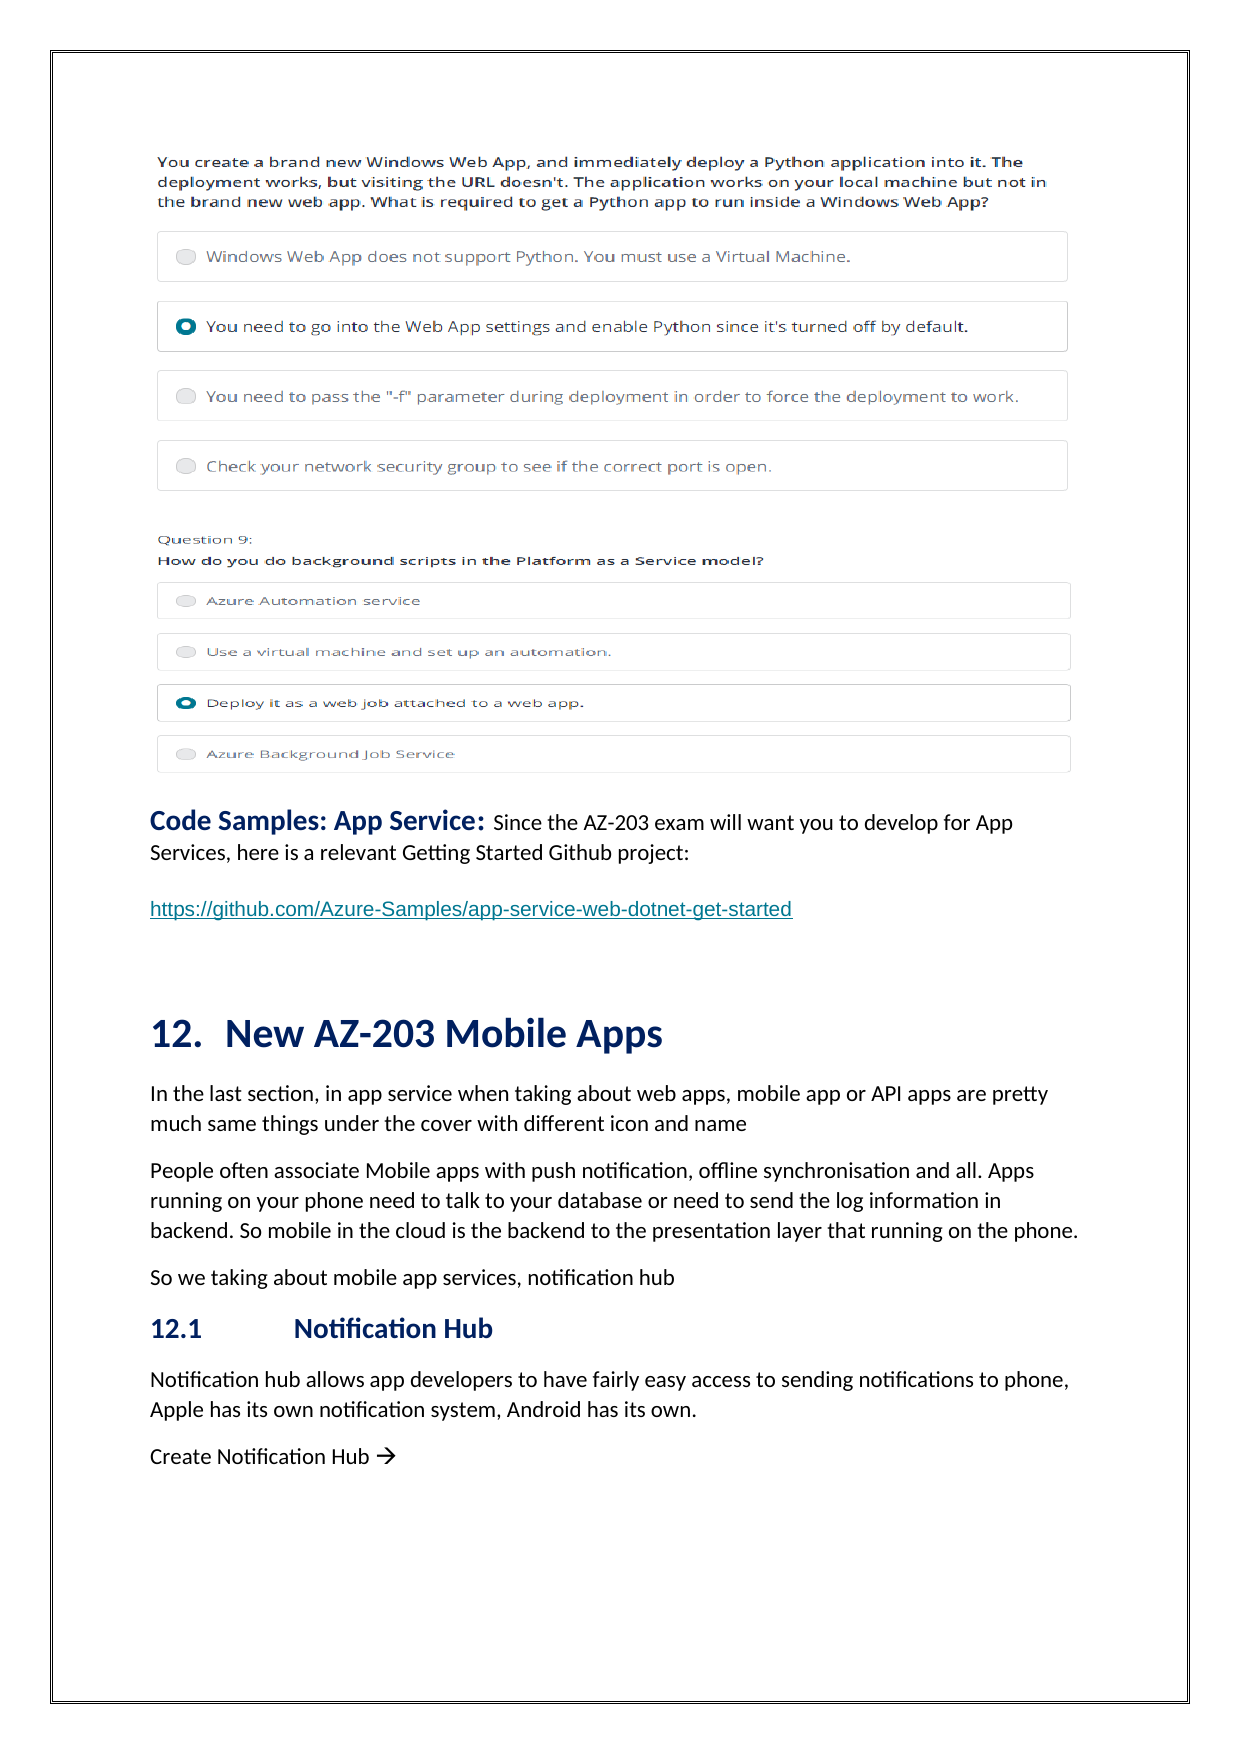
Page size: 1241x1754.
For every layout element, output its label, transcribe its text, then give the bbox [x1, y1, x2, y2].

picture [150, 150, 1089, 505]
list New AZ-203 Mobile Apps [150, 1007, 1090, 1058]
text Notification hub allows app developers to have fairly easy access to sending notifications to phone, Apple has its own notification system, Android has its own. [150, 1365, 1090, 1423]
text In the last section, in app service when taking about web apps, mobile app or API apps are pretty much same things under the cover with different icon and name [150, 1079, 1090, 1137]
text Create Notification Hub [150, 1442, 1090, 1470]
text People often associate Mobile apps with push notification, offline synchronisation and all. Apps running on your phone need to talk to your database or need to send the log information in backend. So mobile in the cloud is the backend to the presentation layer that running on the phone. [150, 1156, 1090, 1244]
text Code Samples: App Service: Since the AZ-203 exam will want you to develop for App Services, here is a relevant Getting Started Github project: [150, 802, 1090, 866]
text https://github.com/Azure-Samples/app-service-web-dotnet-get-started [150, 897, 1090, 921]
list Notification Hub [150, 1310, 1090, 1346]
picture [150, 523, 1088, 784]
text So we taking about mobile app services, notification hub [150, 1263, 1090, 1291]
